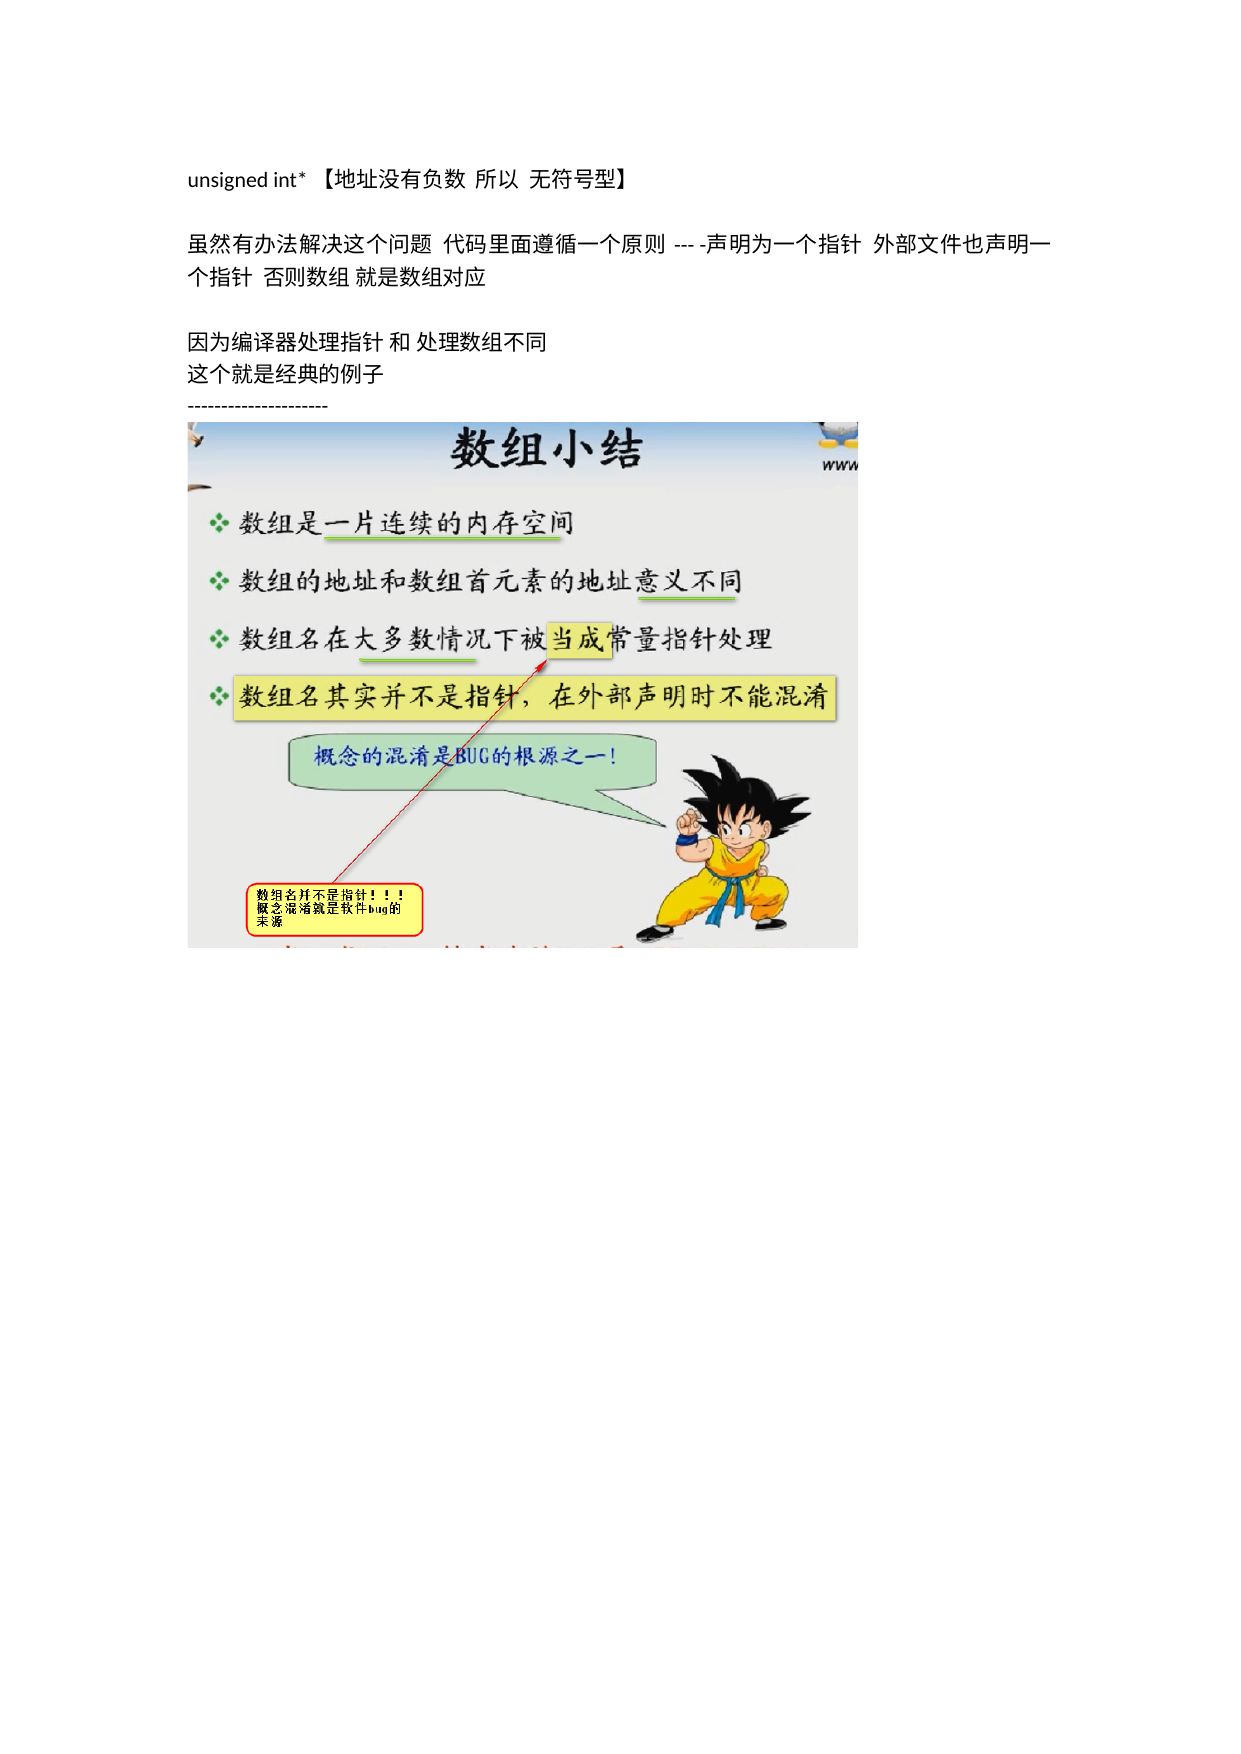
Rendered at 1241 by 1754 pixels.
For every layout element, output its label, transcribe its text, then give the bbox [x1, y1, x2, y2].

picture [187, 422, 859, 948]
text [187, 162, 1053, 194]
text 这个就是经典的例子 [187, 357, 1053, 389]
text 虽然有办法解决这个问题 代码里面遵循一个原则 --- -声明为一个指针 外部文件也声明一个指针 否则数组 就是数组对应 [187, 227, 1053, 292]
text --------------------- [187, 389, 1053, 422]
text 因为编译器处理指针 和 处理数组不同 [187, 324, 1053, 357]
